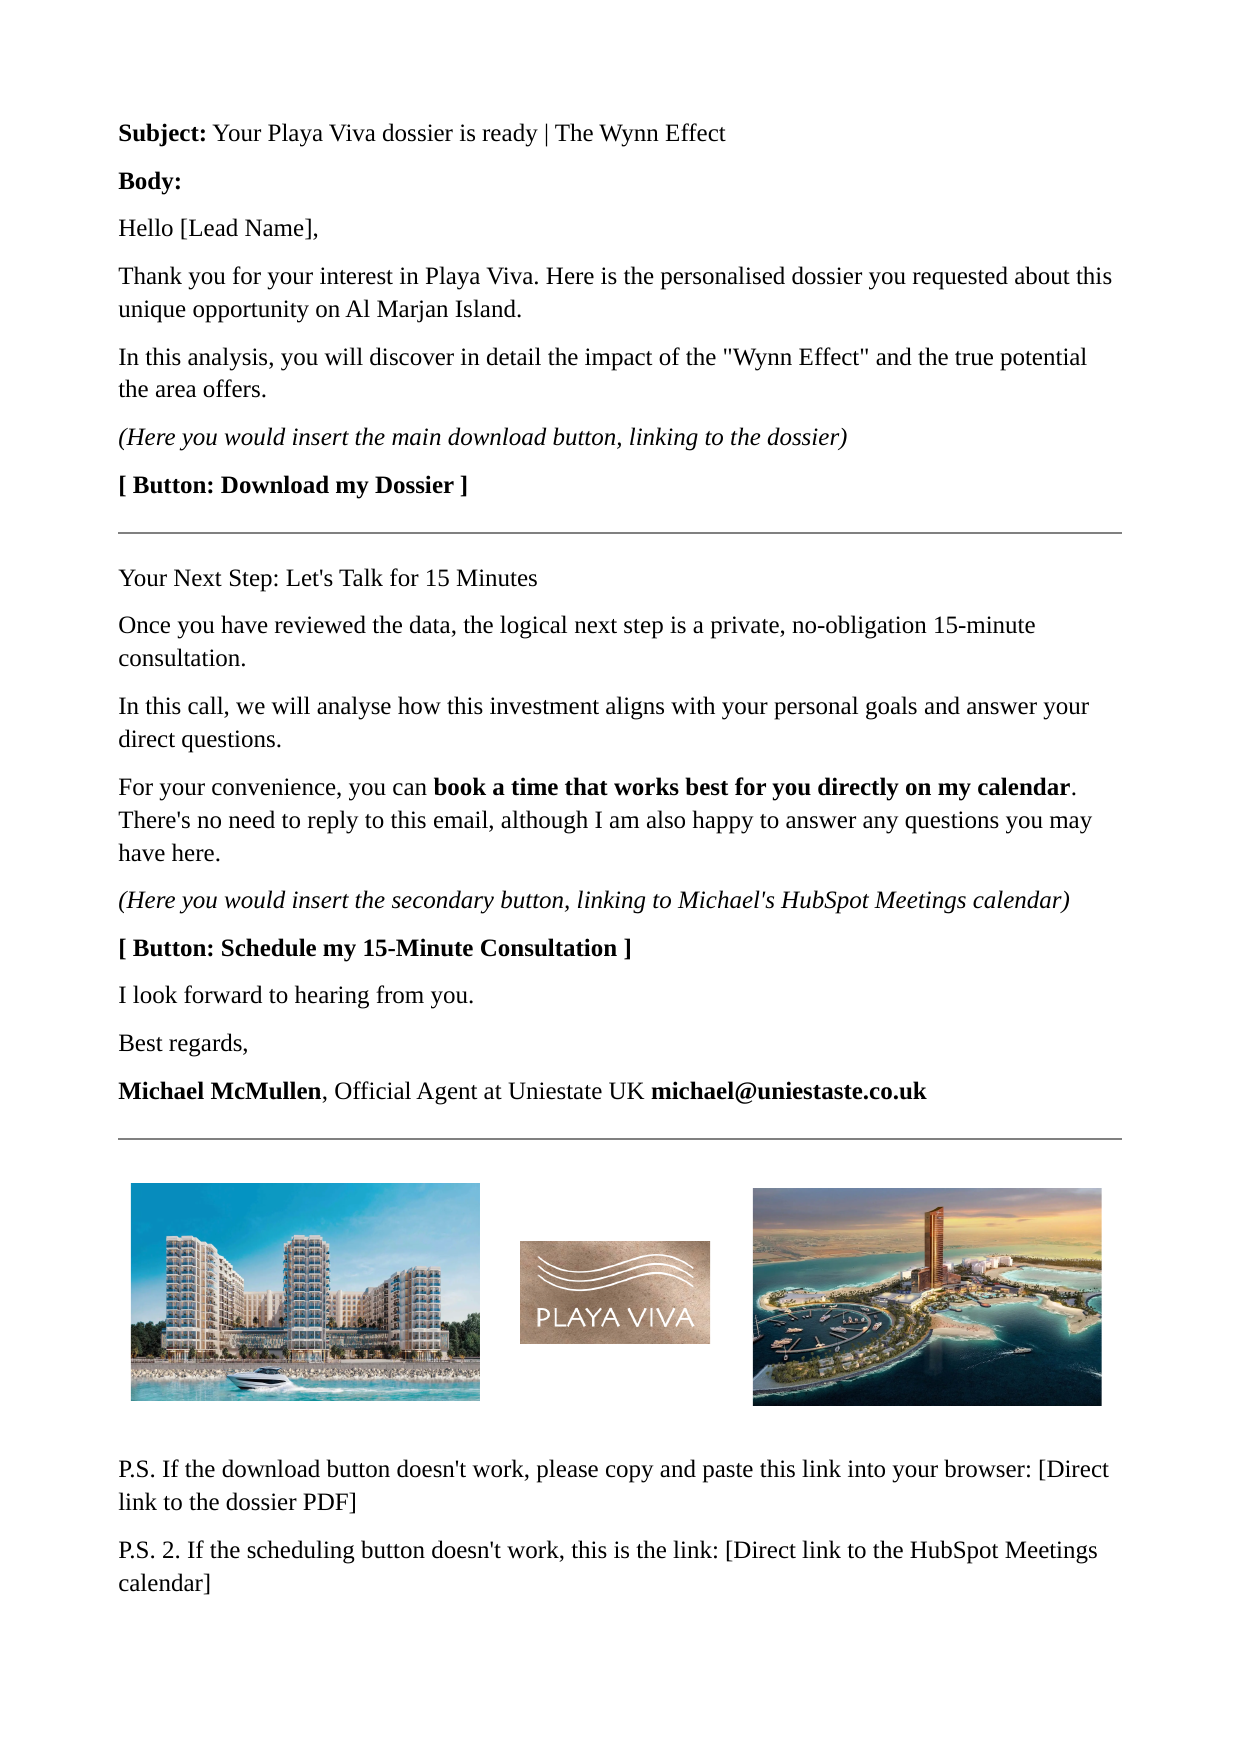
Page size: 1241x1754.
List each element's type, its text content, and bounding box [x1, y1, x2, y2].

text [ Button: Download my Dossier ] [118, 470, 1122, 498]
text (Here you would insert the main download button, linking to the dossier) [118, 422, 1122, 451]
picture [130, 1183, 480, 1401]
text In this call, we will analyse how this investment aligns with your personal goals and answer your direct questions. [118, 691, 1122, 753]
text Body: [118, 166, 1122, 194]
text (Here you would insert the secondary button, linking to Michael's HubSpot Meetings calendar) [118, 885, 1122, 914]
text [ Button: Schedule my 15-Minute Consultation ] [118, 933, 1122, 962]
text Thank you for your interest in Playa Viva. Here is the personalised dossier you requested about this unique opportunity on Al Marjan Island. [118, 261, 1122, 323]
text Once you have reviewed the data, the logical next step is a private, no-obligation 15-minute consultation. [118, 610, 1122, 672]
text Michael McMullen, Official Agent at Uniestate UK michael@uniestaste.co.uk [118, 1076, 1122, 1104]
picture [752, 1188, 1102, 1406]
text Best regards, [118, 1028, 1122, 1057]
text Subject: Your Playa Viva dossier is ready | The Wynn Effect [118, 118, 1122, 147]
text P.S. If the download button doesn't work, please copy and paste this link into your browser: [Direct link to the dossier PDF] [118, 1454, 1122, 1516]
picture [520, 1241, 711, 1344]
text Hello [Lead Name], [118, 213, 1122, 242]
text For your convenience, you can book a time that works best for you directly on my calendar. There's no need to reply to this email, although I am also happy to answer any questions you may have here. [118, 772, 1122, 866]
text In this analysis, you will discover in detail the impact of the "Wynn Effect" and the true potential the area offers. [118, 342, 1122, 403]
text I look forward to hearing from you. [118, 981, 1122, 1009]
text P.S. 2. If the scheduling button doesn't work, this is the link: [Direct link to the HubSpot Meetings calendar] [118, 1535, 1122, 1597]
text Your Next Step: Let's Talk for 15 Minutes [118, 563, 1122, 592]
